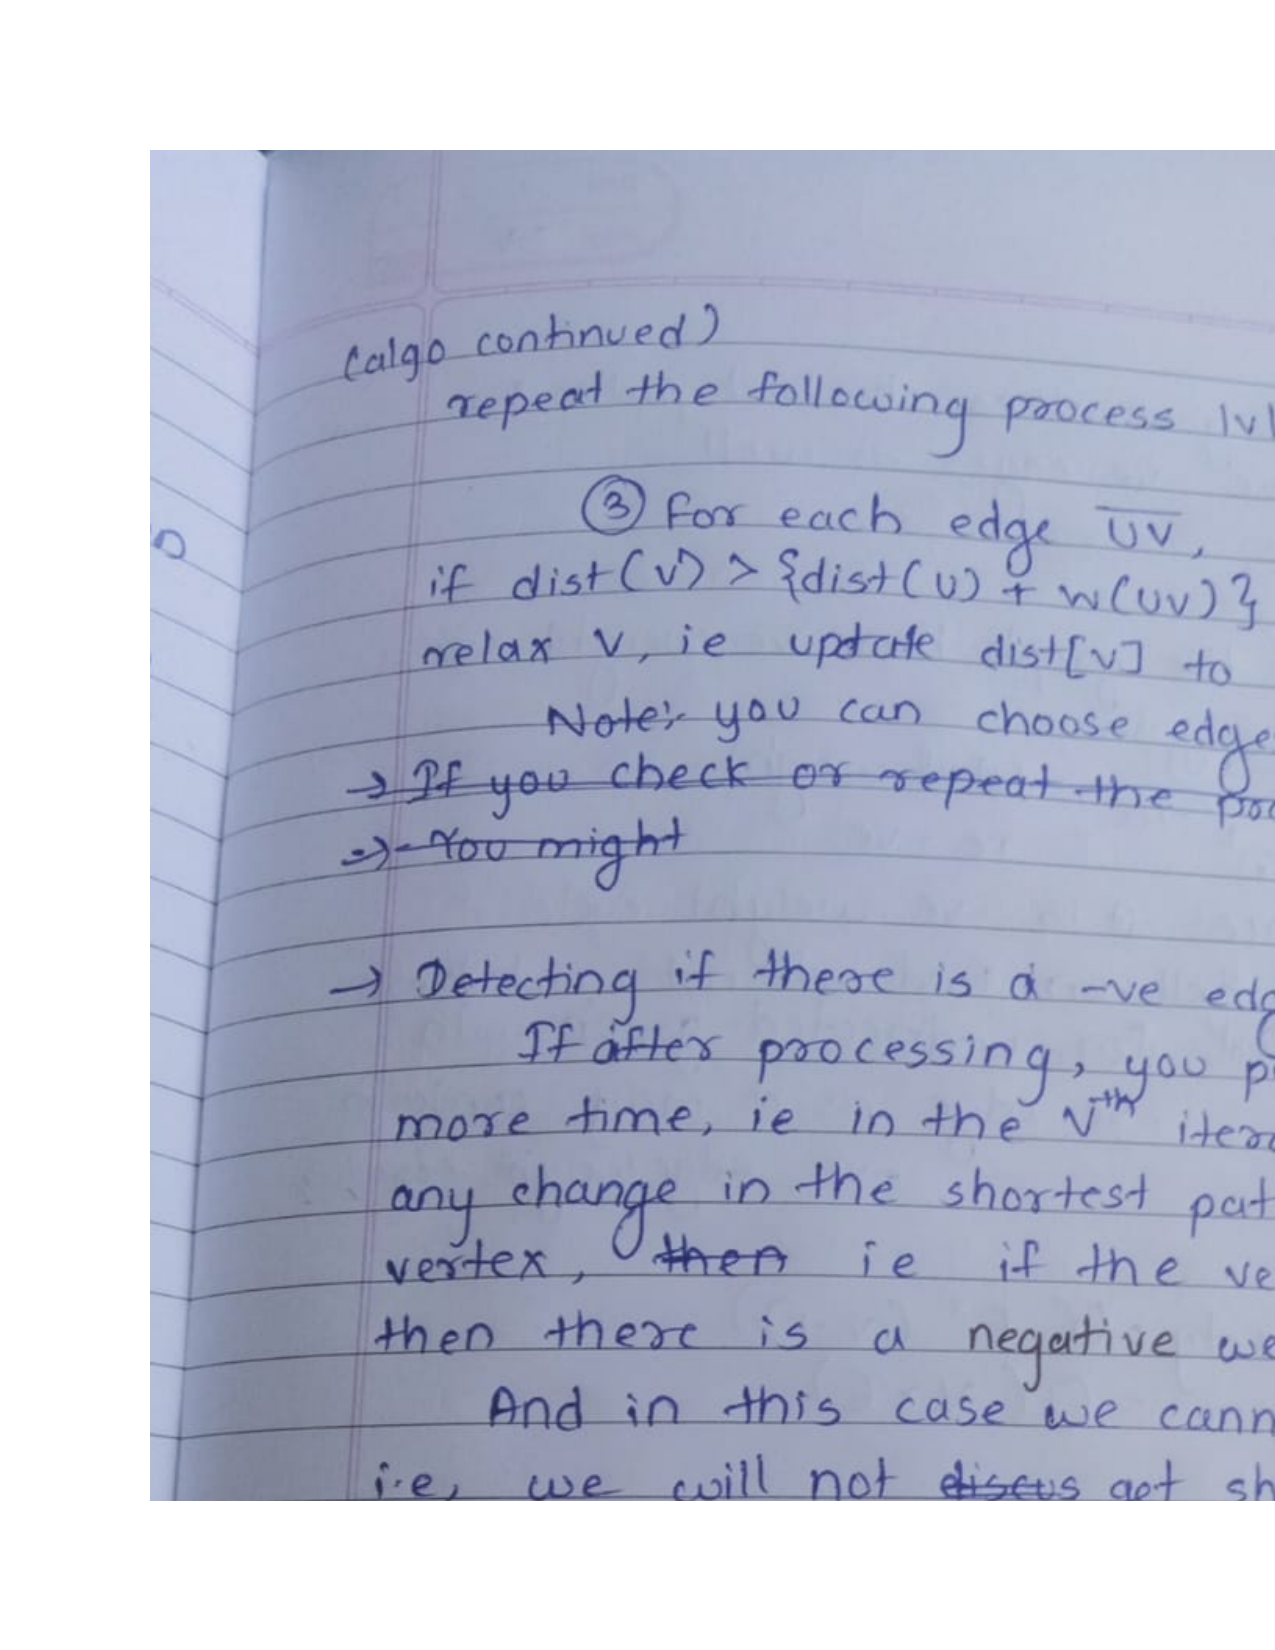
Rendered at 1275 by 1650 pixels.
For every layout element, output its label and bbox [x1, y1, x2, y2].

picture [150, 150, 1275, 1501]
